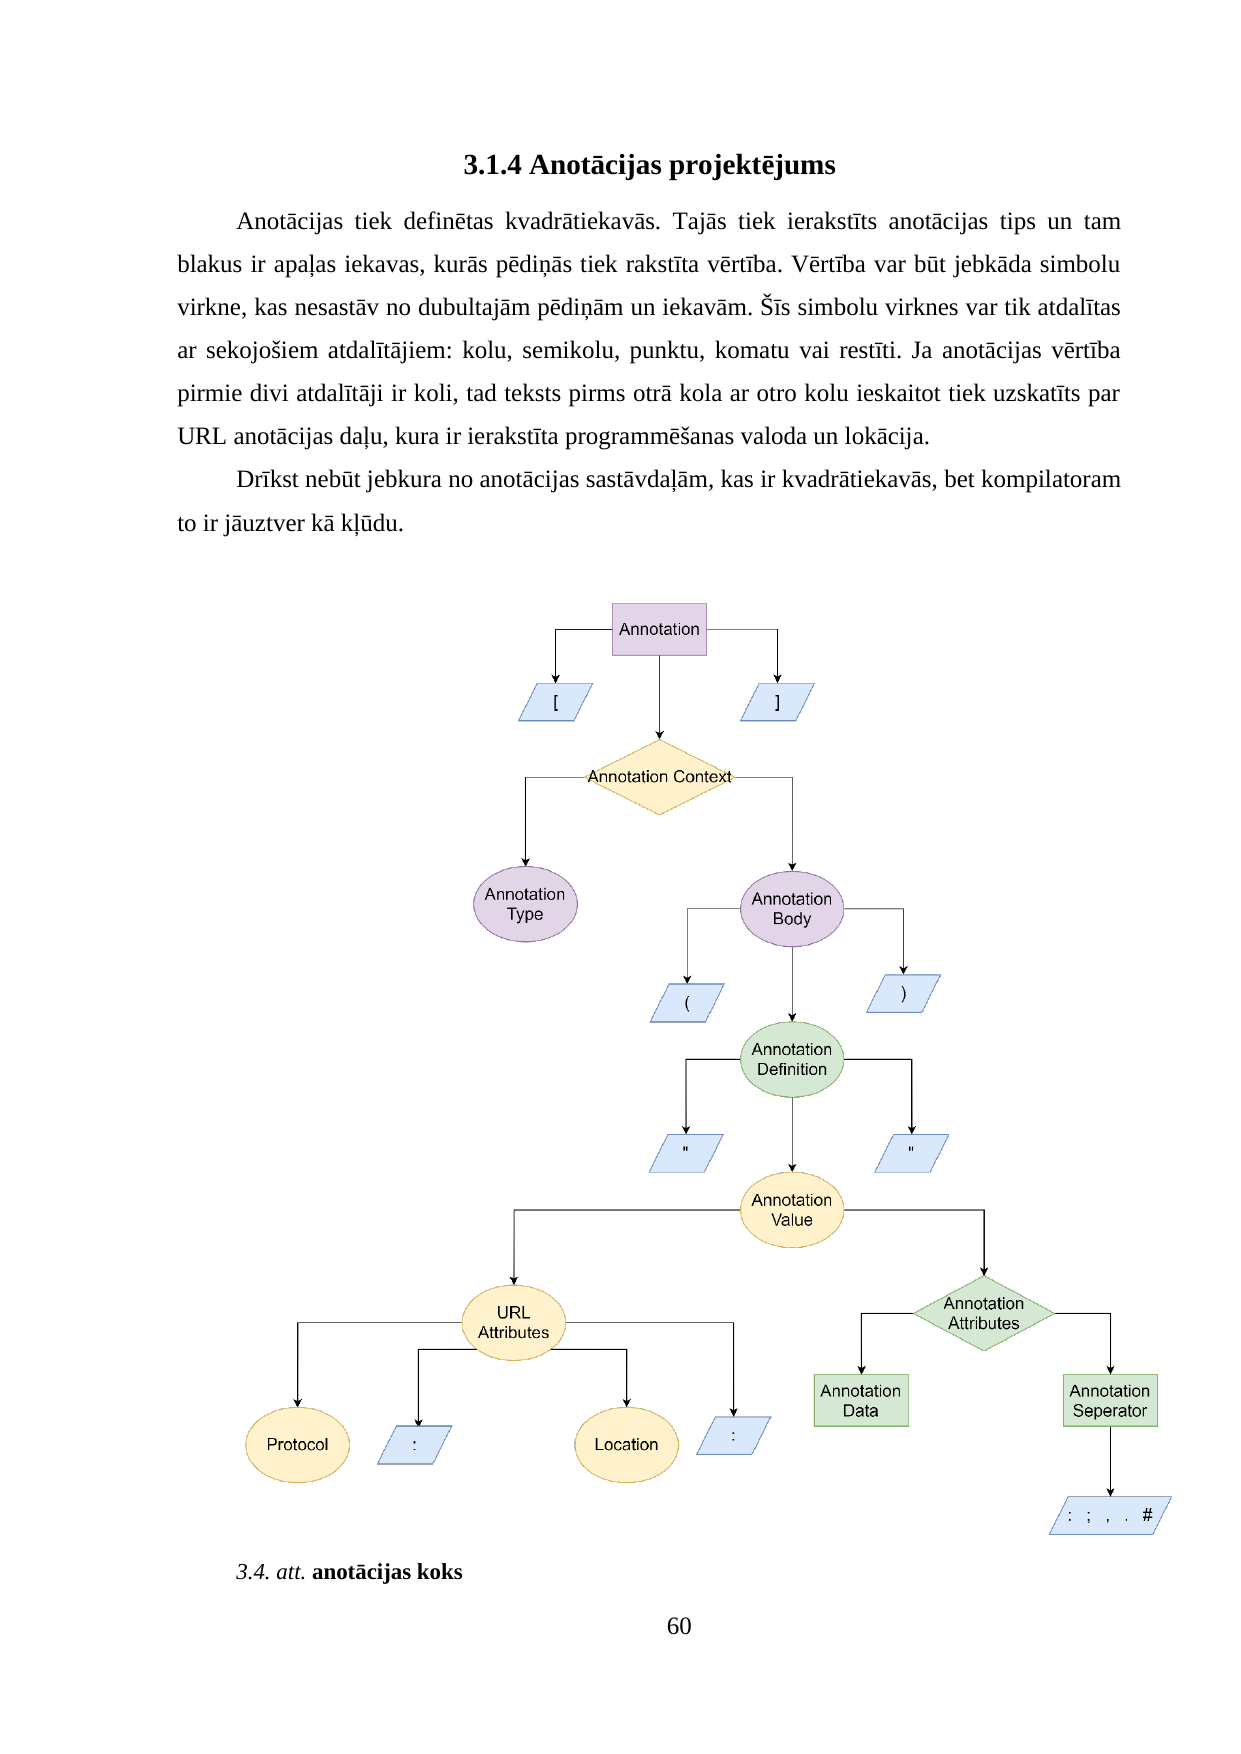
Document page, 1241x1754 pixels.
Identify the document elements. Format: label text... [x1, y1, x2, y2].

text Drīkst nebūt jebkura no anotācijas sastāvdaļām, kas ir kvadrātiekavās, bet kompilatoram to ir jāuztver kā kļūdu. [177, 464, 1122, 536]
text 3.4. att. anotācijas koks [177, 1558, 1122, 1585]
text Anotācijas tiek definētas kvadrātiekavās. Tajās tiek ierakstīts anotācijas tips un tam blakus ir apaļas iekavas, kurās pēdiņās tiek rakstīta vērtība. Vērtība var būt jebkāda simbolu virkne, kas nesastāv no dubultajām pēdiņām un iekavām. Šīs simbolu virknes var tik atdalītas ar sekojošiem atdalītājiem: kolu, semikolu, punktu, komatu vai restīti. Ja anotācijas vērtība pirmie divi atdalītāji ir koli, tad teksts pirms otrā kola ar otro kolu ieskaitot tiek uzskatīts par URL anotācijas daļu, kura ir ierakstīta programmēšanas valoda un lokācija. [177, 206, 1122, 450]
subtitle 3.1.4 Anotācijas projektējums [177, 147, 1122, 181]
picture [236, 593, 1182, 1544]
